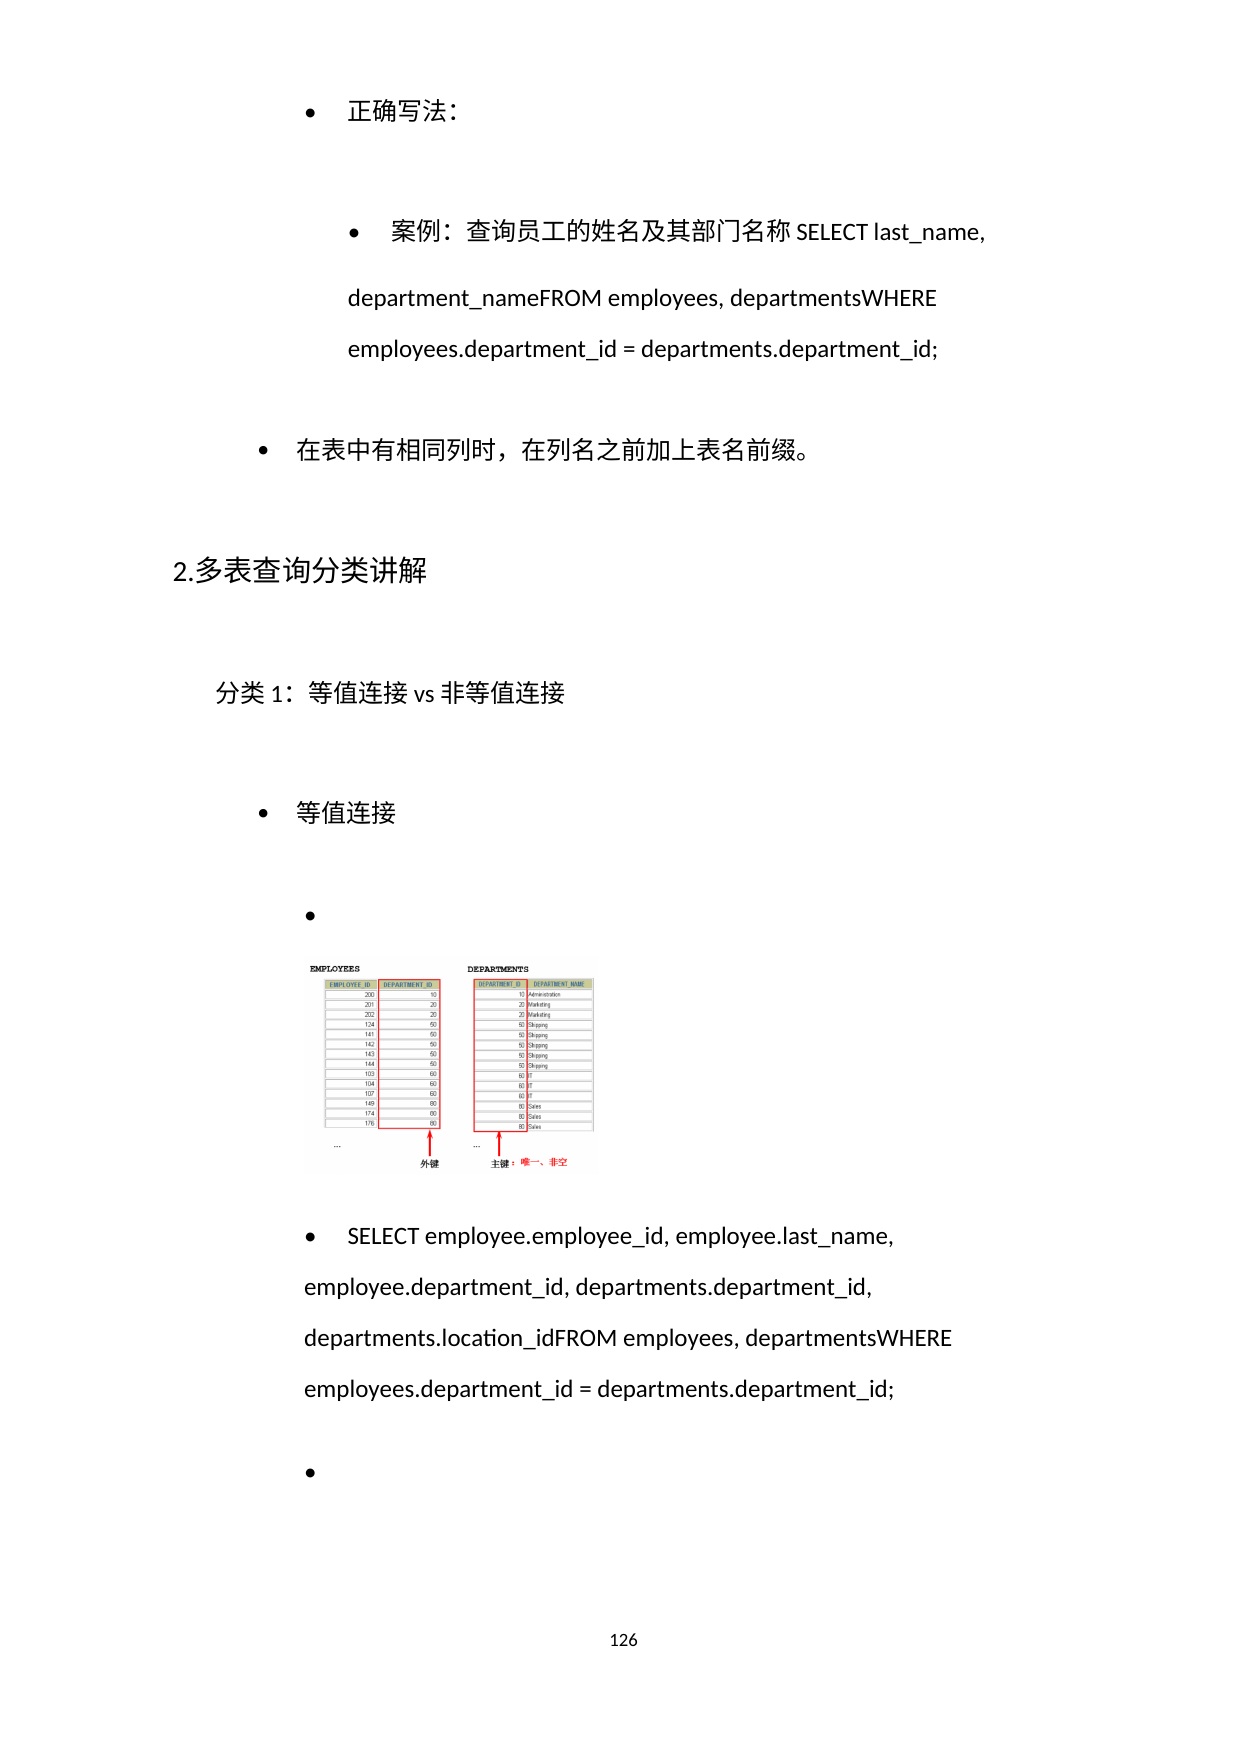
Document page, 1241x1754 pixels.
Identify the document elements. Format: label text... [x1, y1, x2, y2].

subtitle 2.多表查询分类讲解 [172, 535, 1118, 603]
text • 正确写法： [304, 76, 1118, 144]
text • 案例：查询员工的姓名及其部门名称SELECT last_name, department_nameFROM employees, departmentsWHERE employees.department_id = departments.department_id; [348, 196, 1118, 366]
list 等值连接 [259, 778, 1118, 846]
list 在表中有相同列时，在列名之前加上表名前缀。 [259, 415, 1118, 483]
text • SELECT employee.employee_id, employee.last_name, employee.department_id, departments.department_id, departments.location_idFROM employees, departmentsWHERE employees.department_id = departments.department_id; [304, 1218, 1118, 1405]
text • [304, 1454, 1118, 1488]
picture [303, 956, 599, 1175]
text • [304, 898, 1118, 932]
subtitle 分类1：等值连接 vs 非等值连接 [215, 658, 1118, 726]
